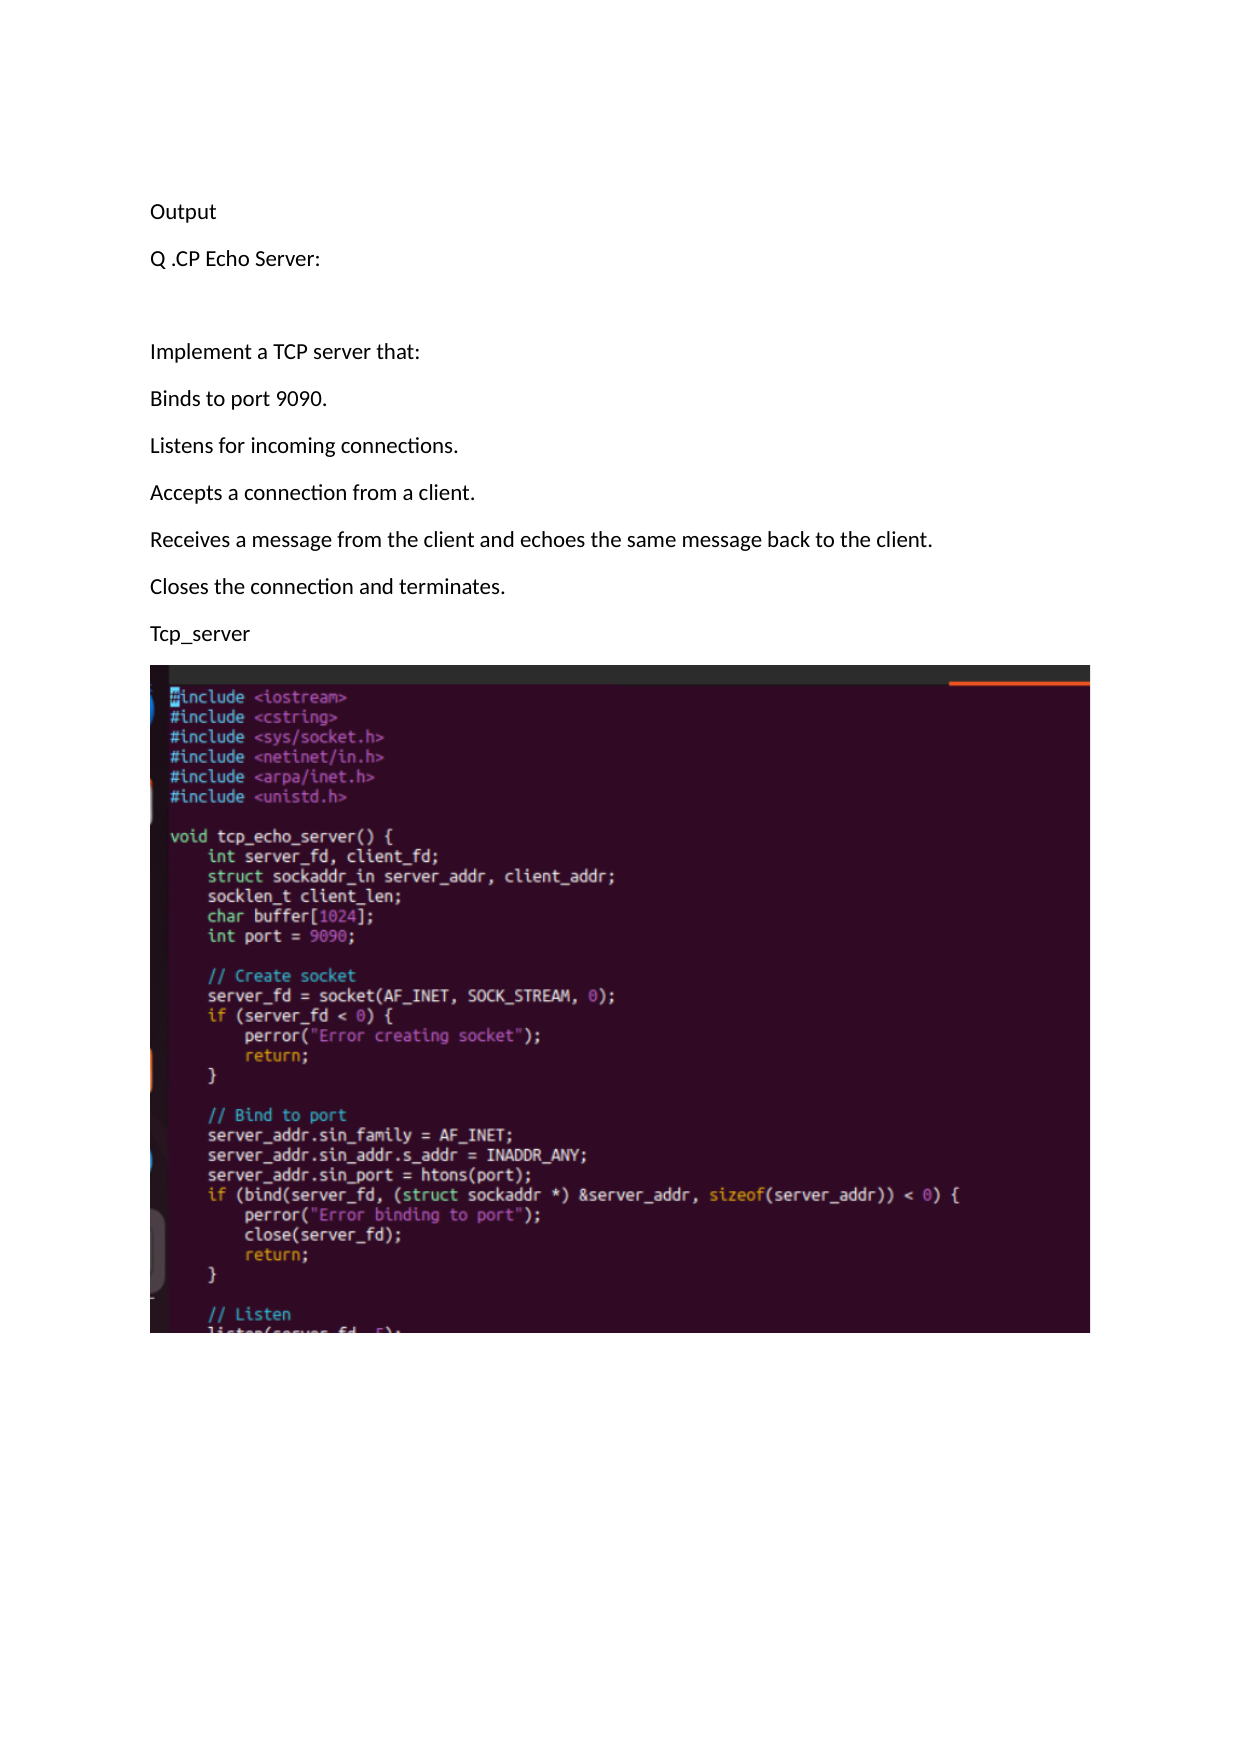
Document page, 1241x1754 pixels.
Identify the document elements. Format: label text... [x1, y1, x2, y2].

text Tcp_server [150, 619, 1090, 647]
text Implement a TCP server that: [150, 337, 1090, 366]
text Output [150, 197, 1090, 225]
text Receives a message from the client and echoes the same message back to the client. [150, 525, 1090, 553]
text Binds to port 9090. [150, 384, 1090, 412]
picture [150, 665, 1091, 1333]
text Closes the connection and terminates. [150, 572, 1090, 600]
text Q .CP Echo Server: [150, 244, 1090, 272]
text Listens for incoming connections. [150, 431, 1090, 459]
text Accepts a connection from a client. [150, 478, 1090, 506]
